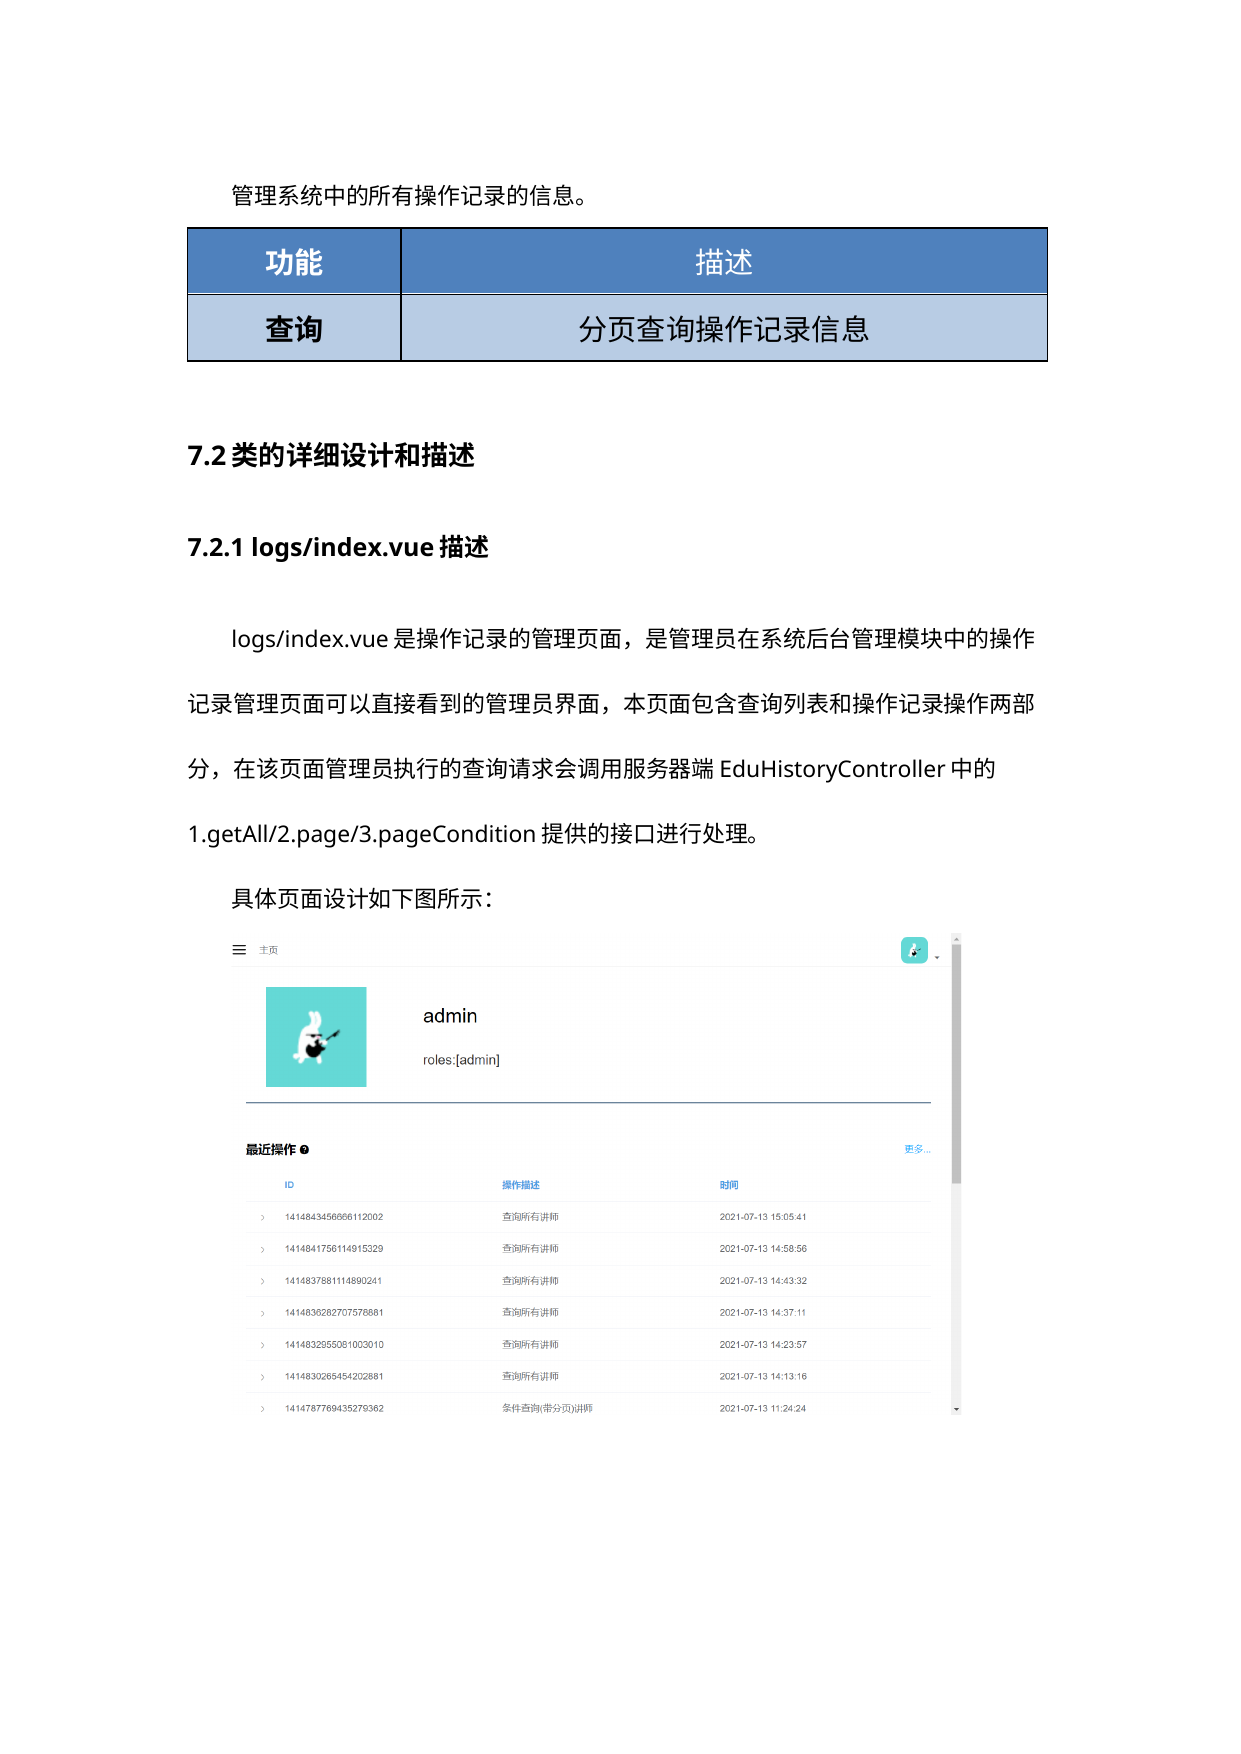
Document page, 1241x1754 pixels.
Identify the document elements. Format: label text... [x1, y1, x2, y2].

table_header 描述 [402, 229, 1047, 293]
text 管理系统中的所有操作记录的信息。 [187, 162, 1053, 227]
table_cell 分页查询操作记录信息 [402, 295, 1047, 360]
table_cell 查询 [188, 295, 400, 360]
text logs/index.vue是操作记录的管理页面，是管理员在系统后台管理模块中的操作记录管理页面可以直接看到的管理员界面，本页面包含查询列表和操作记录操作两部分，在该页面管理员执行的查询请求会调用服务器端EduHistoryController中的1.getAll/2.page/3.pageCondition提供的接口进行处理。 [187, 605, 1053, 865]
text 7.2.1 logs/index.vue描述 [187, 513, 1053, 578]
text 7.2类的详细设计和描述 [187, 421, 1053, 486]
picture [231, 933, 962, 1415]
table_header 功能 [188, 229, 400, 293]
